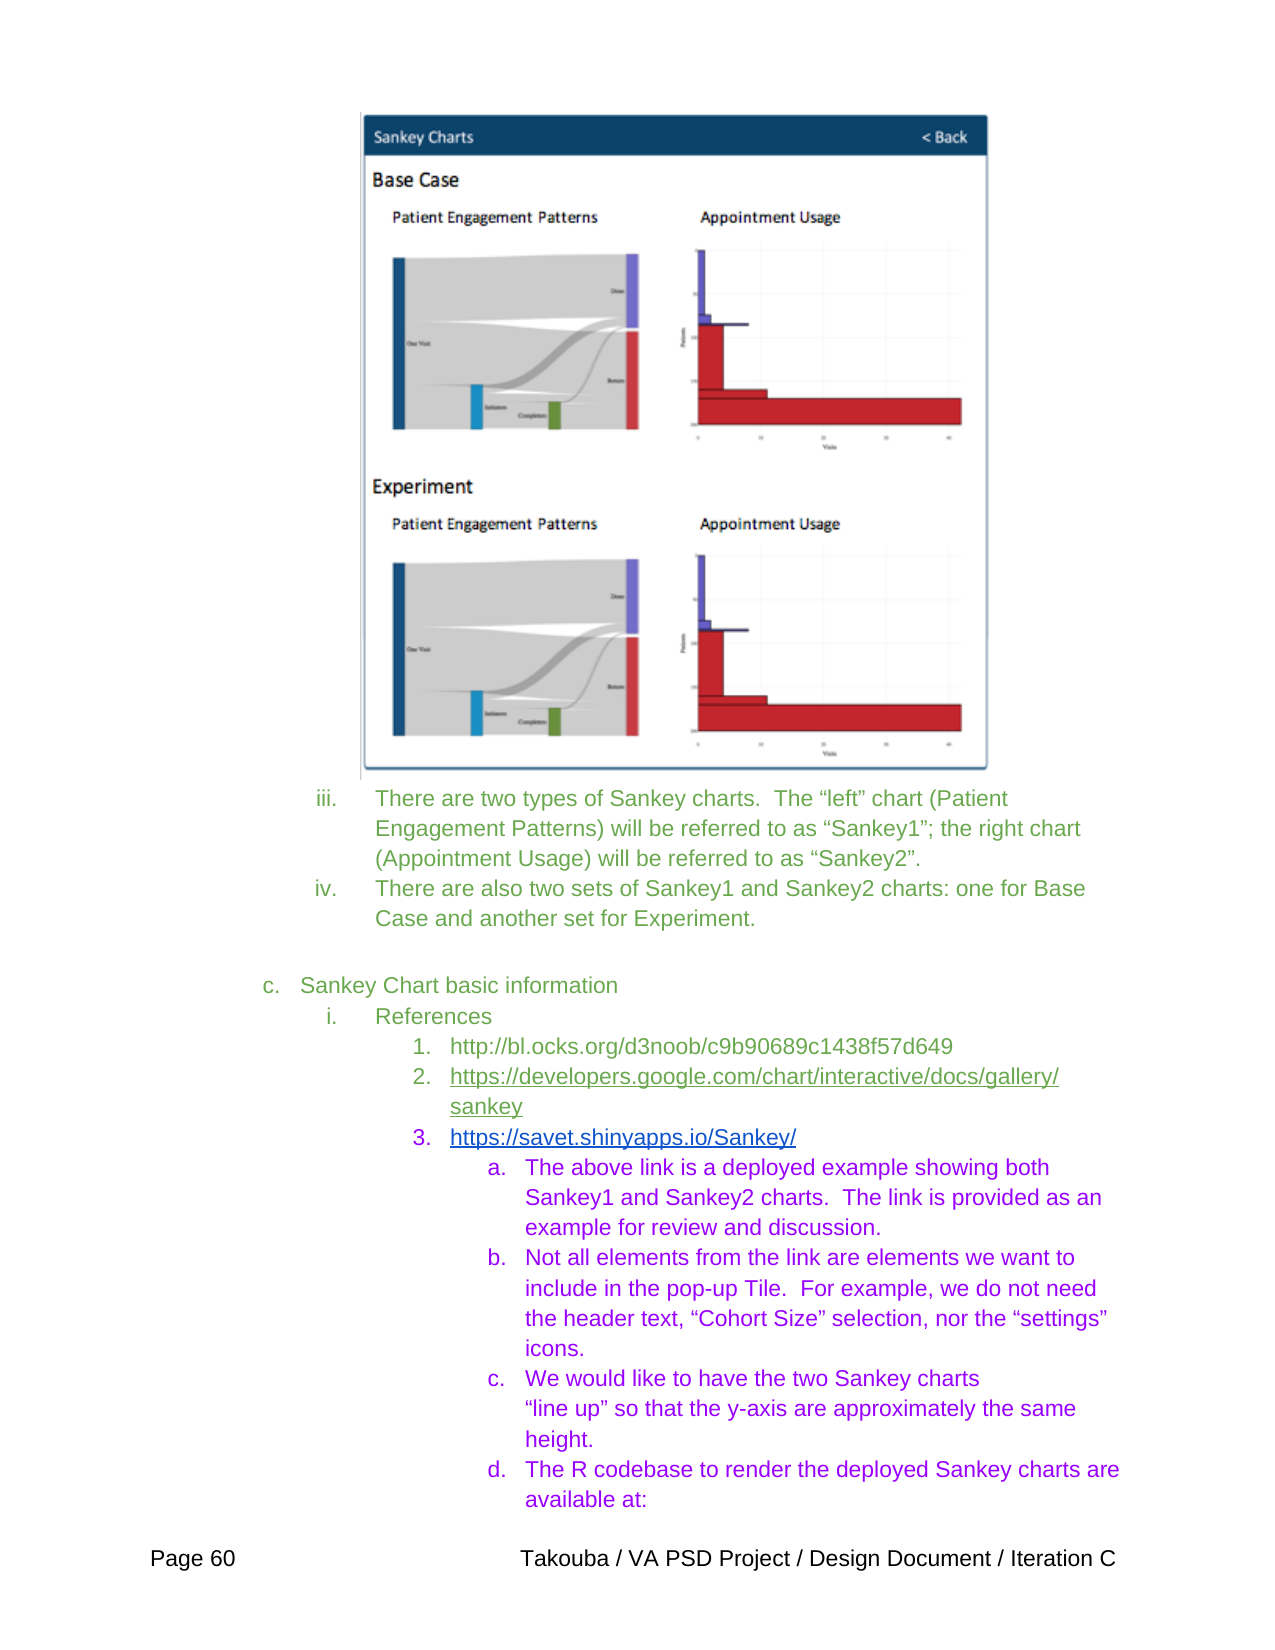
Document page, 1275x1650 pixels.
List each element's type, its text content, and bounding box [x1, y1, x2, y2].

list We would like to have the two Sankey charts “line up” so that the y-axis are approximately the same height. [487, 1365, 1125, 1452]
list https://developers.google.com/chart/interactive/docs/gallery/sankey [412, 1063, 1125, 1119]
list The R codebase to render the deployed Sankey charts are available at: [487, 1456, 1125, 1512]
list https://savet.shinyapps.io/Sankey/ [412, 1123, 1125, 1150]
list There are two types of Sankey charts. The “left” chart (Patient Engagement Patterns) will be referred to as “Sankey1”; the right chart (Appointment Usage) will be referred to as “Sankey2”. [337, 784, 1125, 871]
list The above link is a deployed example showing both Sankey1 and Sankey2 charts. The link is provided as an example for review and discussion. [487, 1154, 1125, 1240]
picture [358, 112, 992, 780]
list Not all elements from the link are elements we want to include in the pop-up Tile. For example, we do not need the header text, “Cohort Size” selection, nor the “settings” icons. [487, 1244, 1125, 1361]
list Sankey Chart basic information [262, 972, 1125, 999]
list There are also two sets of Sankey1 and Sankey2 charts: one for Base Case and another set for Experiment. [337, 875, 1125, 968]
list http://bl.ocks.org/d3noob/c9b90689c1438f57d649 [412, 1033, 1125, 1059]
list References [337, 1003, 1125, 1029]
